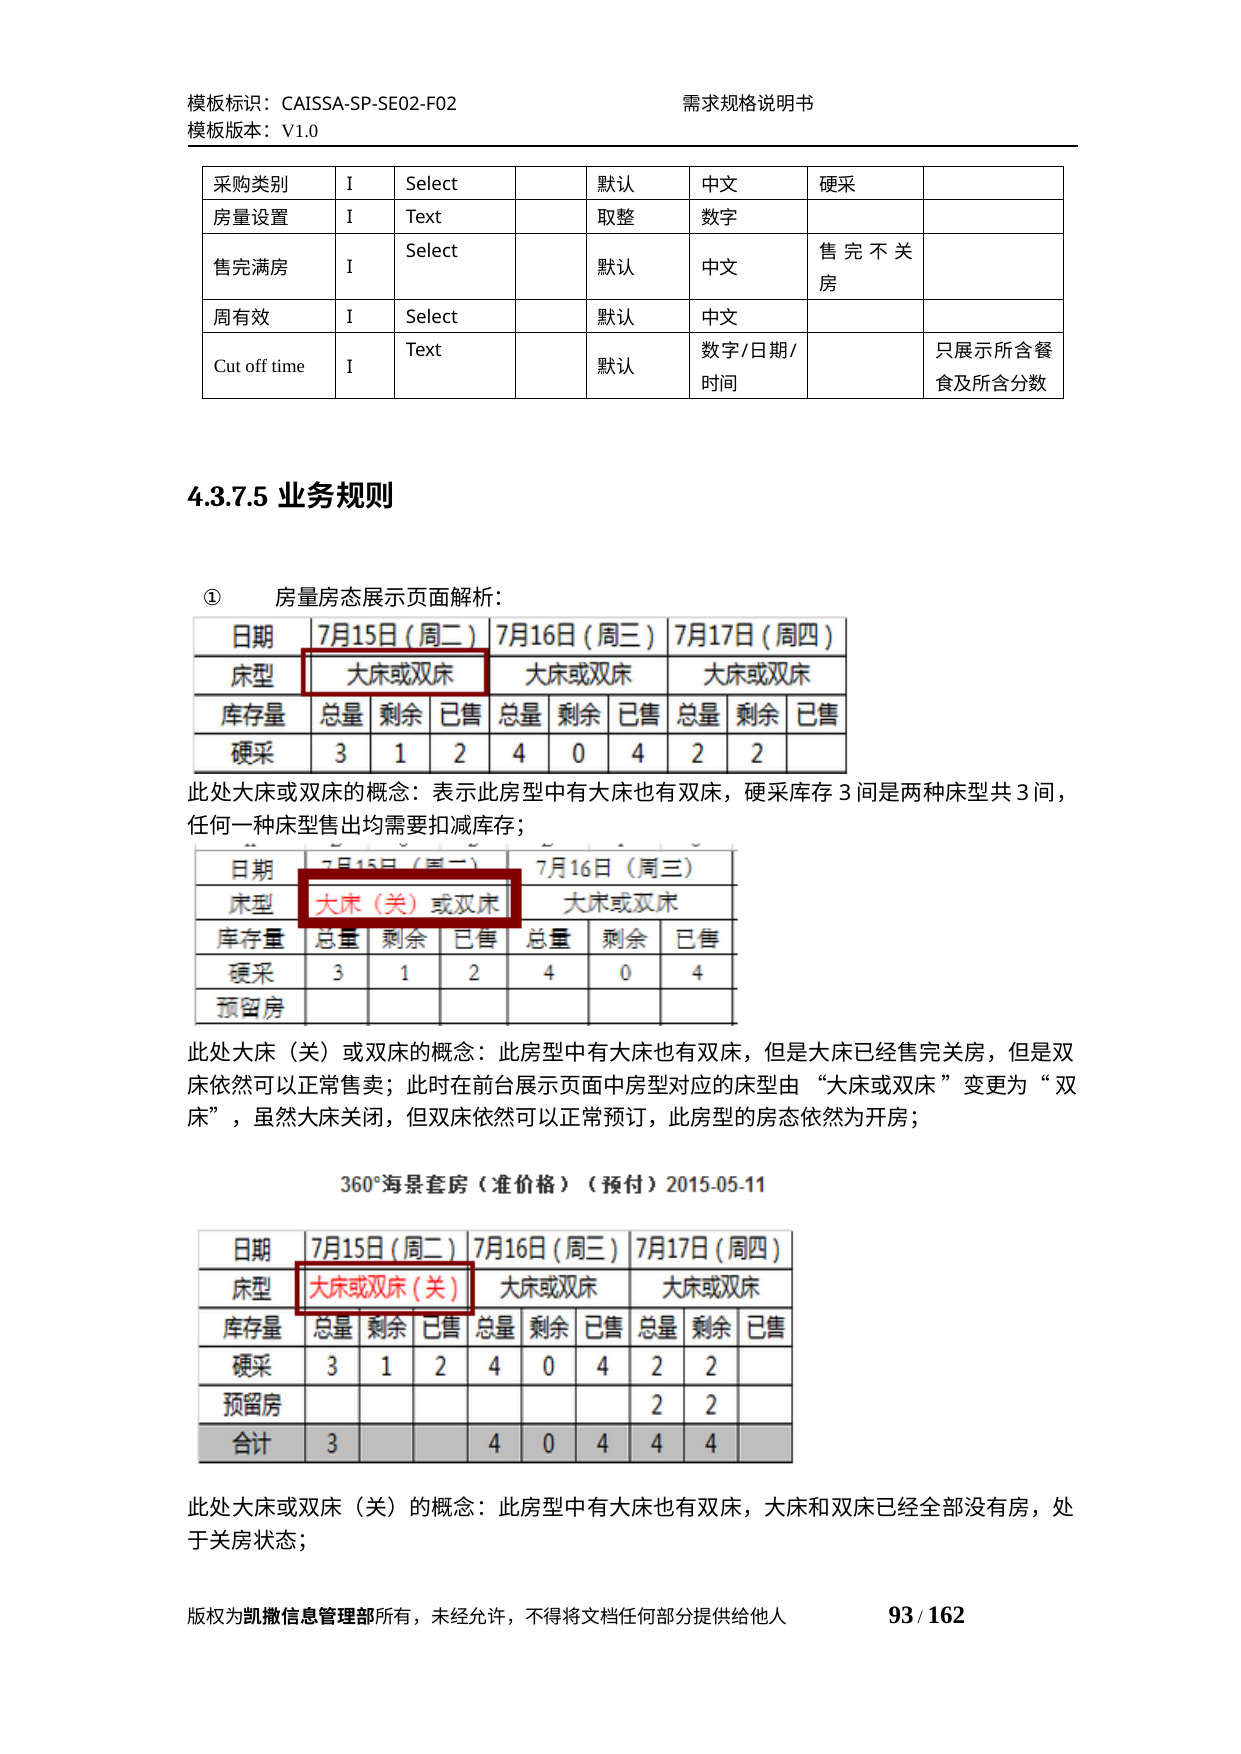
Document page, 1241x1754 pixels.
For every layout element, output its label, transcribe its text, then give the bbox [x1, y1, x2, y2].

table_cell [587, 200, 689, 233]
picture [187, 840, 738, 1026]
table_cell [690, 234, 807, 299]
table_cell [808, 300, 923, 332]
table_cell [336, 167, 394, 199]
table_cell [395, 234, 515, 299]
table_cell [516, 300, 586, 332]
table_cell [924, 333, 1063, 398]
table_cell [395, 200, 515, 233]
text 此处大床或双床的概念：表示此房型中有大床也有双床，硬采库存3间是两种床型共3间，任何一种床型售出均需要扣减库存； [187, 775, 1078, 840]
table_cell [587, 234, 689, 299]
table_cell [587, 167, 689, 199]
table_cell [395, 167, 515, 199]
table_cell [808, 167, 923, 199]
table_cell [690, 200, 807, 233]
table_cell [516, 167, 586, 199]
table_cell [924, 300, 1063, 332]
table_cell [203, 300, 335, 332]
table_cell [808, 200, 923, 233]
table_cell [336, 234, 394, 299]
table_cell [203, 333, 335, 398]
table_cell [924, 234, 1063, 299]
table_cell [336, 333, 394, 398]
picture [187, 1165, 800, 1473]
subtitle 业务规则 [187, 461, 1078, 526]
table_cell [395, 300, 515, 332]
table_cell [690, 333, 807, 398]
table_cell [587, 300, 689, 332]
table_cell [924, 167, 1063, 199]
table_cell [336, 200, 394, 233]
text 此处大床或双床（关）的概念：此房型中有大床也有双床，大床和双床已经全部没有房，处于关房状态； [187, 1490, 1078, 1555]
picture [187, 612, 855, 774]
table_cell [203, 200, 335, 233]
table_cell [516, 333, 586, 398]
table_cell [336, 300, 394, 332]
list 房量房态展示页面解析： [202, 580, 1078, 612]
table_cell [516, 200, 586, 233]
text 此处大床（关）或双床的概念：此房型中有大床也有双床，但是大床已经售完关房，但是双床依然可以正常售卖；此时在前台展示页面中房型对应的床型由 “大床或双床 ”变更为“ 双床”，虽然大床关闭，但双床依然可以正常预订，此房型的房态依然为开房； [187, 1035, 1078, 1132]
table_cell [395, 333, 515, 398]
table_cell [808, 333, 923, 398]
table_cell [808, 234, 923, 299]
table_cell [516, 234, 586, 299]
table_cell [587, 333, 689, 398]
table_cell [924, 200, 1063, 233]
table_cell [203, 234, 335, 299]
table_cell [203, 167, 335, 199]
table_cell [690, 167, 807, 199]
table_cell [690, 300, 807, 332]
